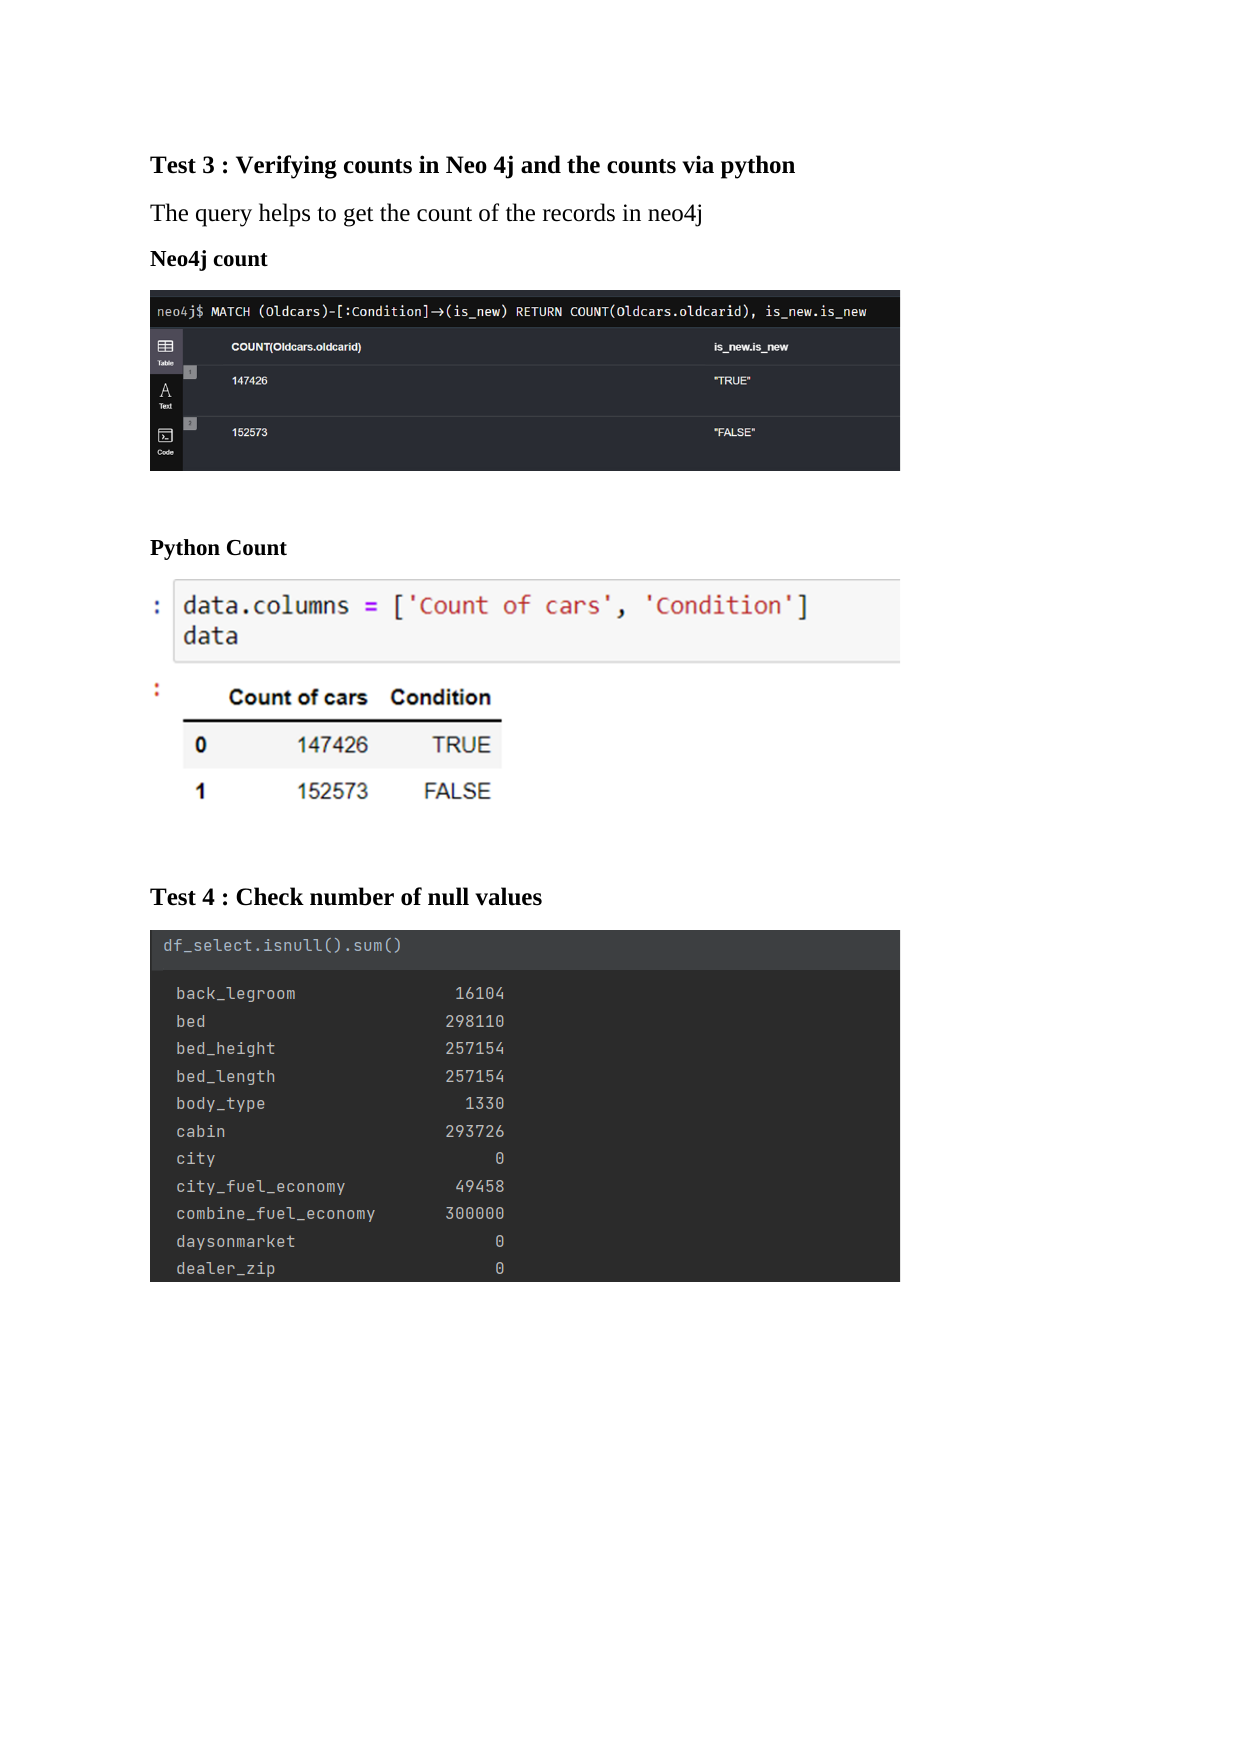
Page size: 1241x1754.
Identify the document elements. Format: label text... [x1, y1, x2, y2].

picture [150, 930, 901, 1282]
text Python Count [150, 534, 1090, 561]
text Test 4 : Check number of null values [150, 882, 1090, 911]
picture [150, 290, 901, 471]
text Test 3 : Verifying counts in Neo 4j and the counts via python [150, 150, 1090, 179]
picture [150, 579, 901, 819]
text Neo4j count [150, 245, 1090, 272]
text The query helps to get the count of the records in neo4j [150, 198, 1090, 226]
